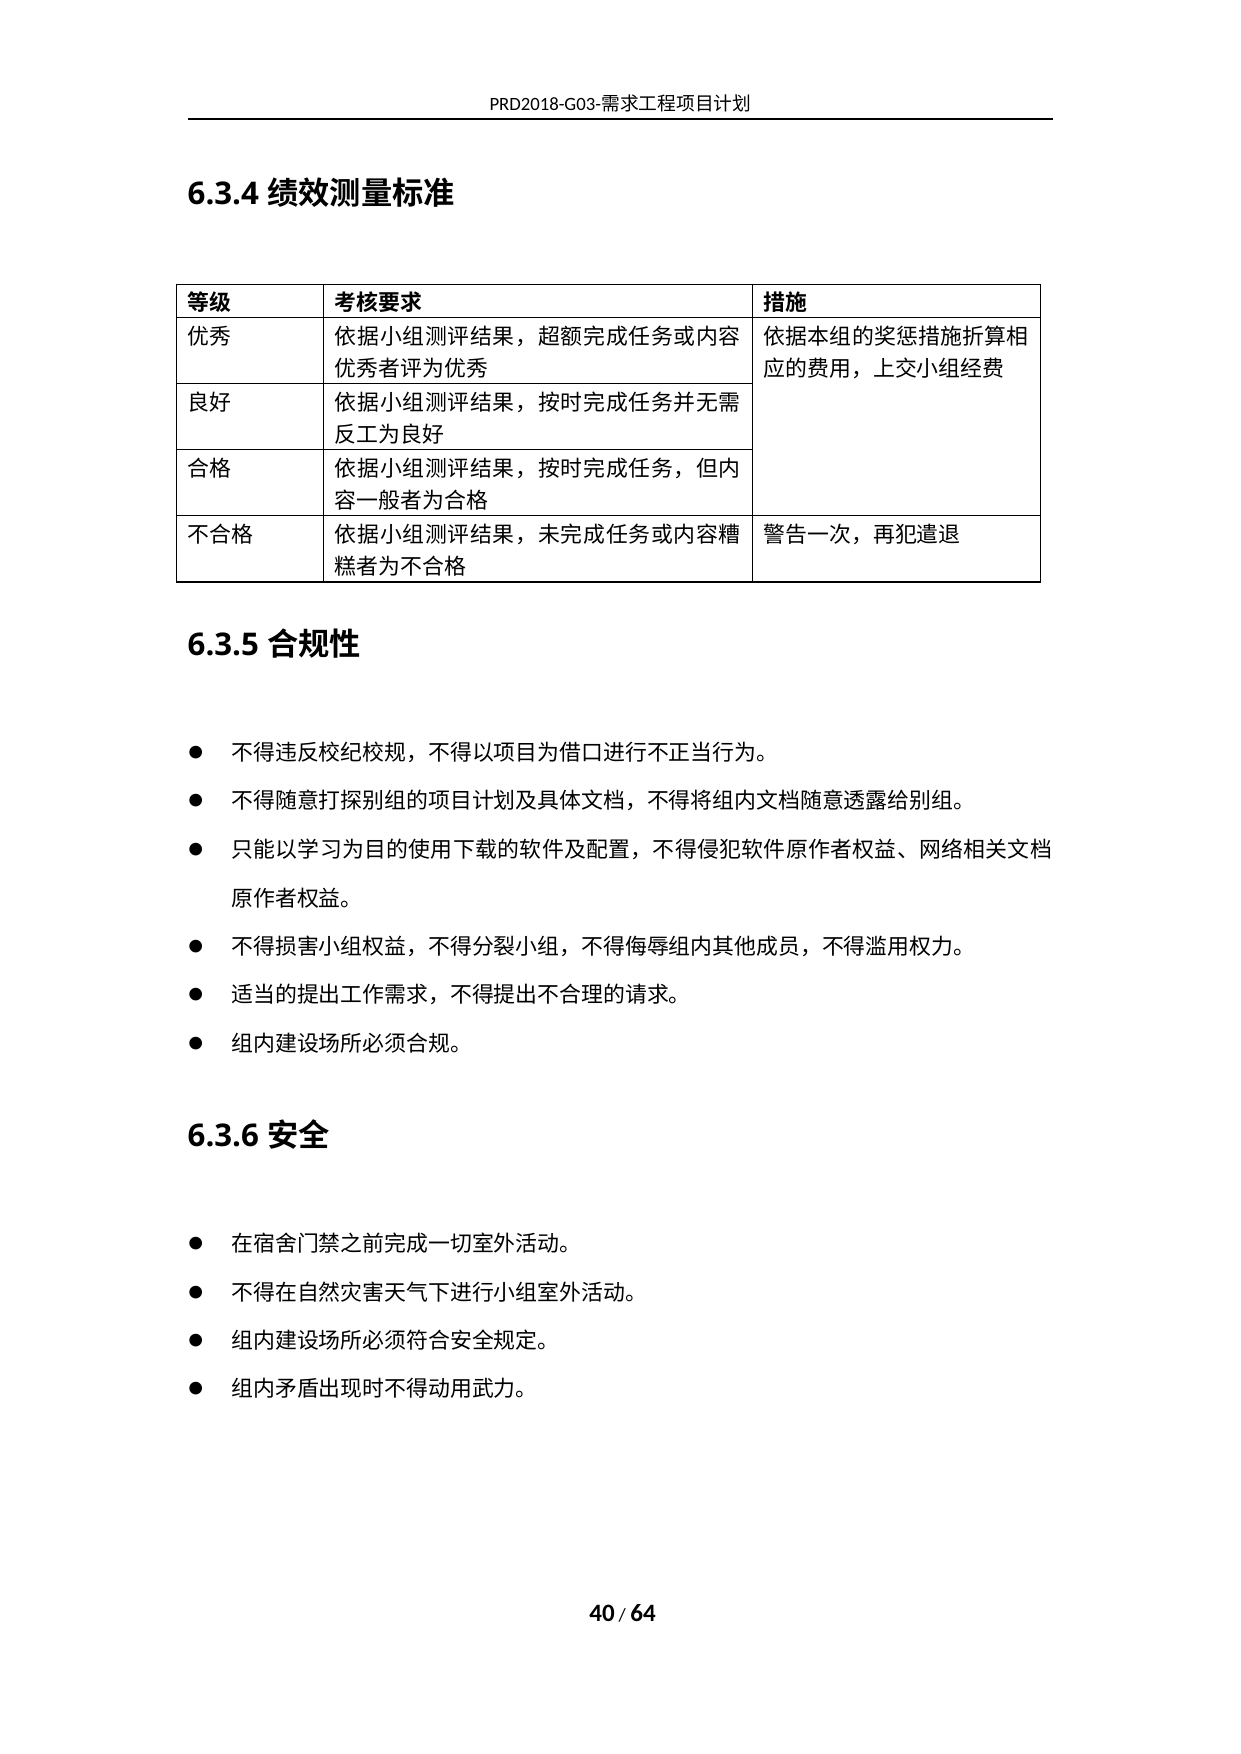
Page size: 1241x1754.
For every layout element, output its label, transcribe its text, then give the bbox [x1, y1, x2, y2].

table_header 措施 [753, 285, 1040, 317]
table_cell 警告一次，再犯遣退 [753, 516, 1040, 581]
table_cell 依据小组测评结果，未完成任务或内容糟糕者为不合格 [324, 516, 752, 581]
list 不得违反校纪校规，不得以项目为借口进行不正当行为。 [187, 735, 1053, 767]
list 组内建设场所必须符合安全规定。 [187, 1322, 1053, 1355]
table_header 等级 [177, 285, 323, 317]
table_header 考核要求 [324, 285, 752, 317]
list 不得损害小组权益，不得分裂小组，不得侮辱组内其他成员，不得滥用权力。 [187, 928, 1053, 961]
table_cell 依据小组测评结果，按时完成任务并无需反工为良好 [324, 384, 752, 449]
subtitle 6.3.4 绩效测量标准 [187, 158, 1053, 223]
table_cell 合格 [177, 450, 323, 515]
table_cell 良好 [177, 384, 323, 449]
table_cell 不合格 [177, 516, 323, 581]
list 组内矛盾出现时不得动用武力。 [187, 1371, 1053, 1403]
table_cell 优秀 [177, 318, 323, 383]
list 组内建设场所必须合规。 [187, 1025, 1053, 1058]
table_cell 依据小组测评结果，按时完成任务，但内容一般者为合格 [324, 450, 752, 515]
list 不得随意打探别组的项目计划及具体文档，不得将组内文档随意透露给别组。 [187, 783, 1053, 816]
subtitle 6.3.5 合规性 [187, 609, 1053, 674]
subtitle 6.3.6 安全 [187, 1101, 1053, 1166]
list 适当的提出工作需求，不得提出不合理的请求。 [187, 977, 1053, 1009]
list 不得在自然灾害天气下进行小组室外活动。 [187, 1274, 1053, 1307]
list 在宿舍门禁之前完成一切室外活动。 [187, 1226, 1053, 1258]
table_cell 依据本组的奖惩措施折算相应的费用，上交小组经费 [753, 318, 1040, 515]
table_cell 依据小组测评结果，超额完成任务或内容优秀者评为优秀 [324, 318, 752, 383]
list 只能以学习为目的使用下载的软件及配置，不得侵犯软件原作者权益、网络相关文档原作者权益。 [187, 831, 1053, 913]
